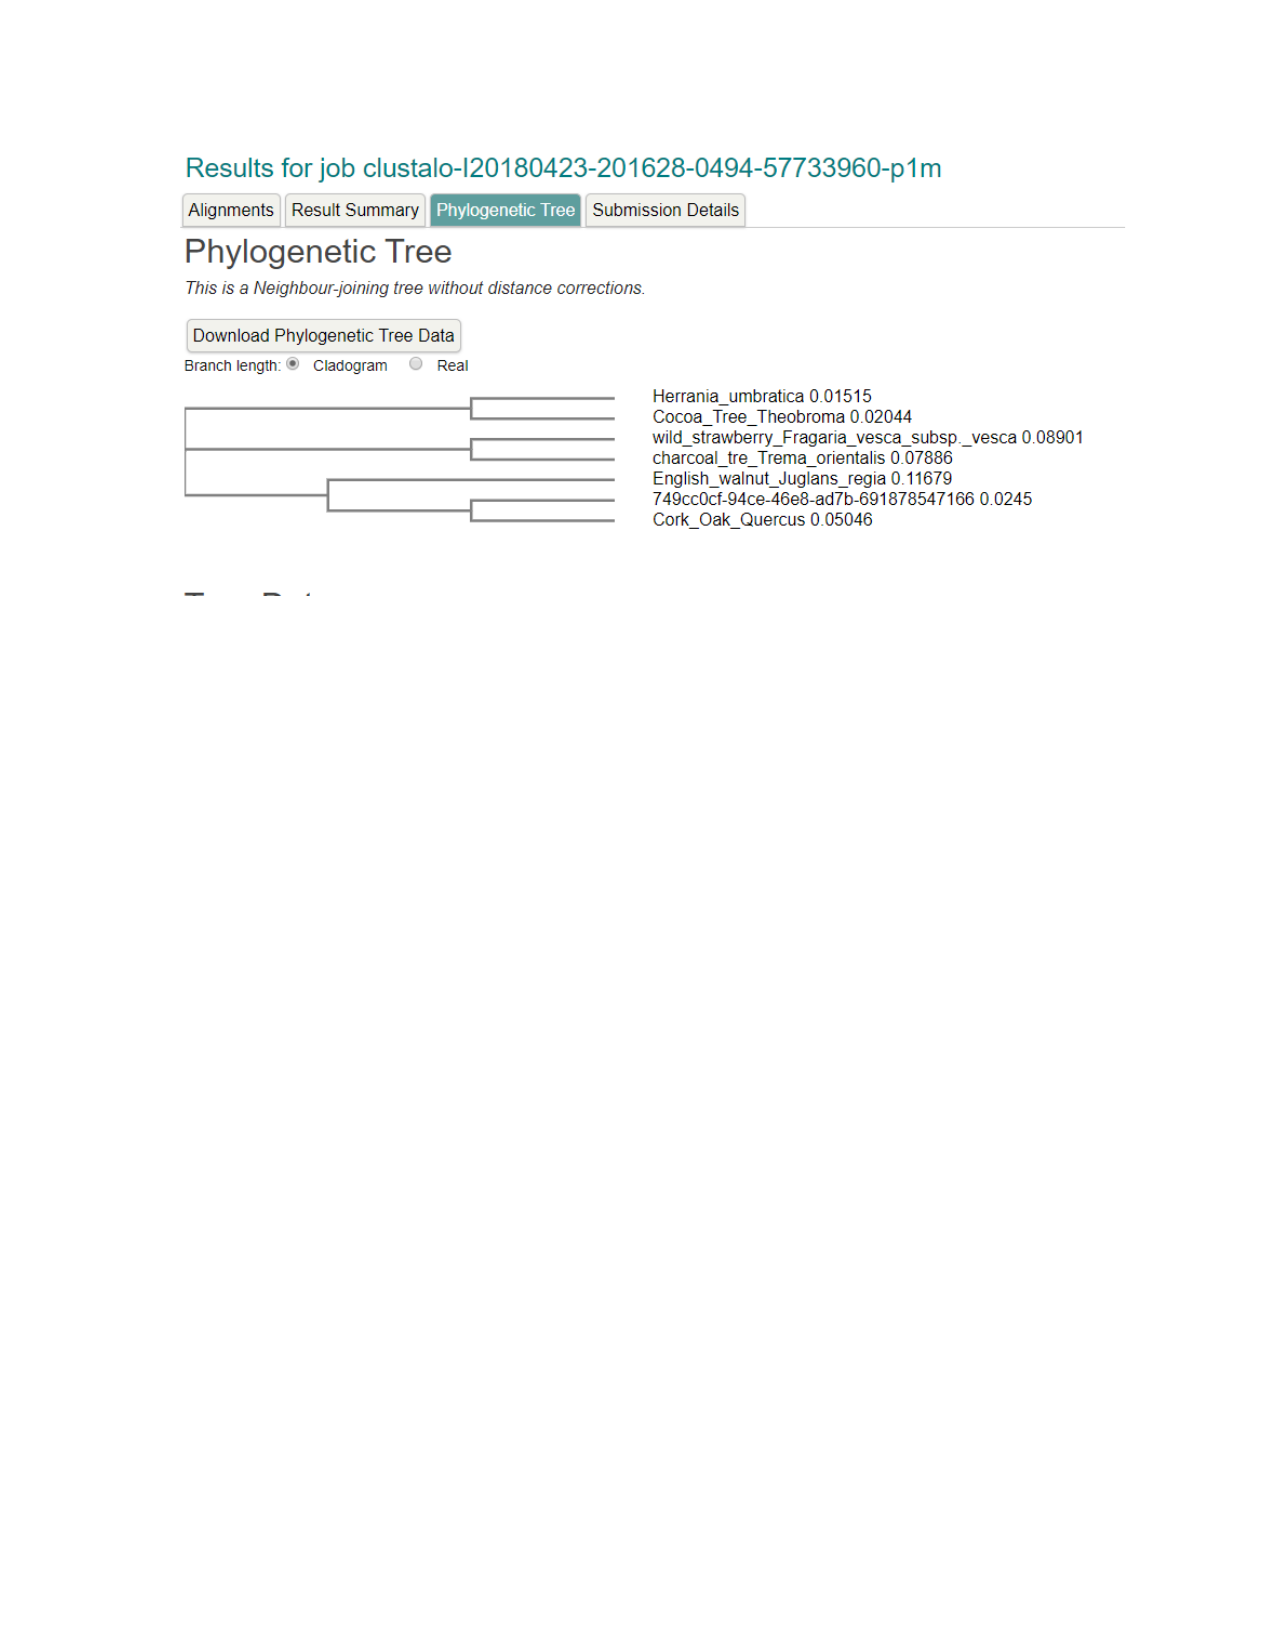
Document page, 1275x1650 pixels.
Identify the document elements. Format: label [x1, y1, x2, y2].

picture [150, 150, 1125, 596]
